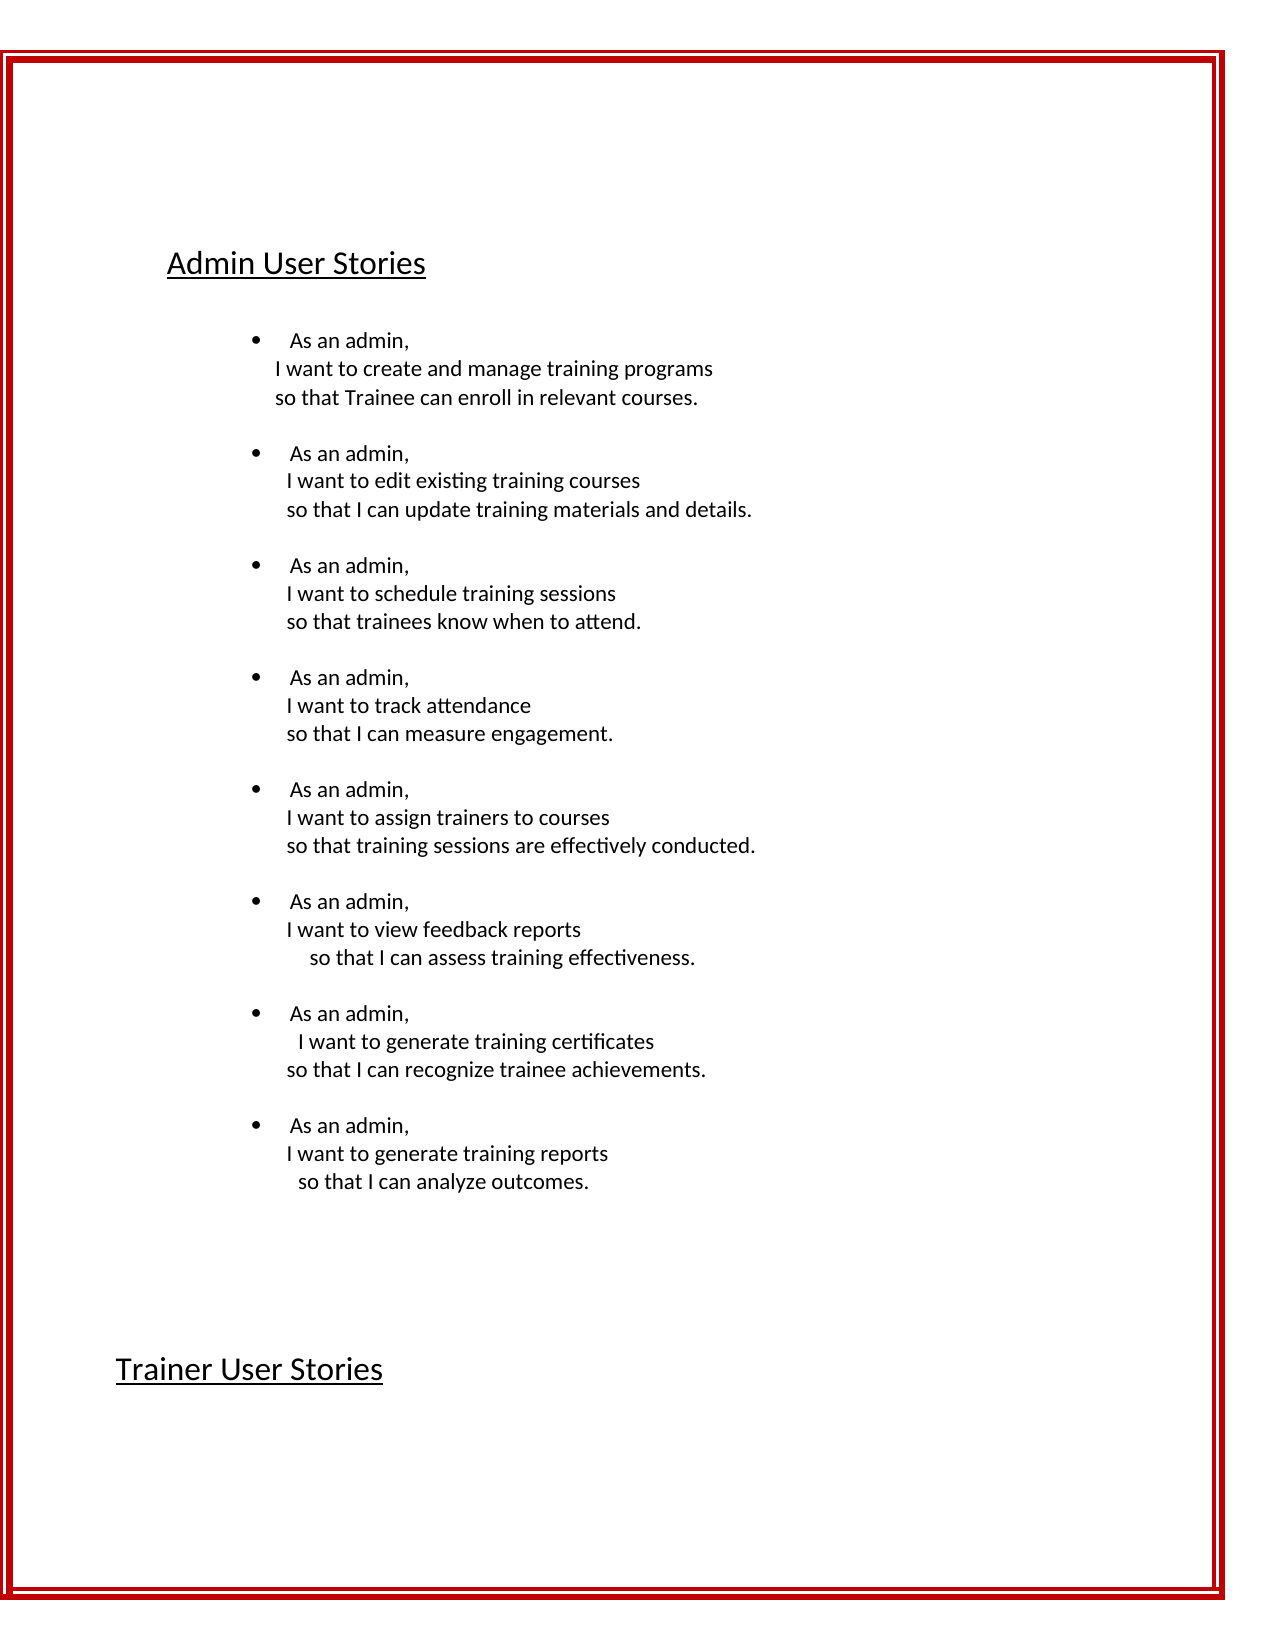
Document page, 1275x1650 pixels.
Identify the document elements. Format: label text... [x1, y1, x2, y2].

text I want to schedule training sessions [13, 579, 1200, 607]
text so that I can assess training effectiveness. [13, 943, 1200, 971]
list As an admin, [252, 887, 1200, 915]
text so that I can analyze outcomes. [13, 1167, 1200, 1195]
text so that trainees know when to attend. [13, 607, 1200, 635]
list As an admin, [252, 439, 1200, 467]
list As an admin, [252, 999, 1200, 1027]
text so that training sessions are effectively conducted. [13, 831, 1200, 859]
list As an admin, [252, 1111, 1200, 1139]
text I want to view feedback reports [13, 915, 1200, 943]
text so that I can update training materials and details. [13, 495, 1200, 523]
text I want to generate training reports [13, 1139, 1200, 1167]
list As an admin, [252, 775, 1200, 803]
text so that Trainee can enroll in relevant courses. [13, 383, 1200, 411]
text so that I can measure engagement. [13, 719, 1200, 747]
text so that I can recognize trainee achievements. [13, 1055, 1200, 1083]
text I want to edit existing training courses [13, 467, 1200, 495]
subtitle Admin User Stories [13, 242, 1200, 283]
text I want to track attendance [13, 691, 1200, 719]
text I want to generate training certificates [13, 1027, 1200, 1055]
list As an admin, [252, 551, 1200, 579]
list As an admin, [252, 327, 1200, 354]
text I want to create and manage training programs [13, 354, 1200, 383]
text I want to assign trainers to courses [13, 803, 1200, 831]
list As an admin, [252, 663, 1200, 691]
subtitle Trainer User Stories [13, 1348, 1200, 1389]
